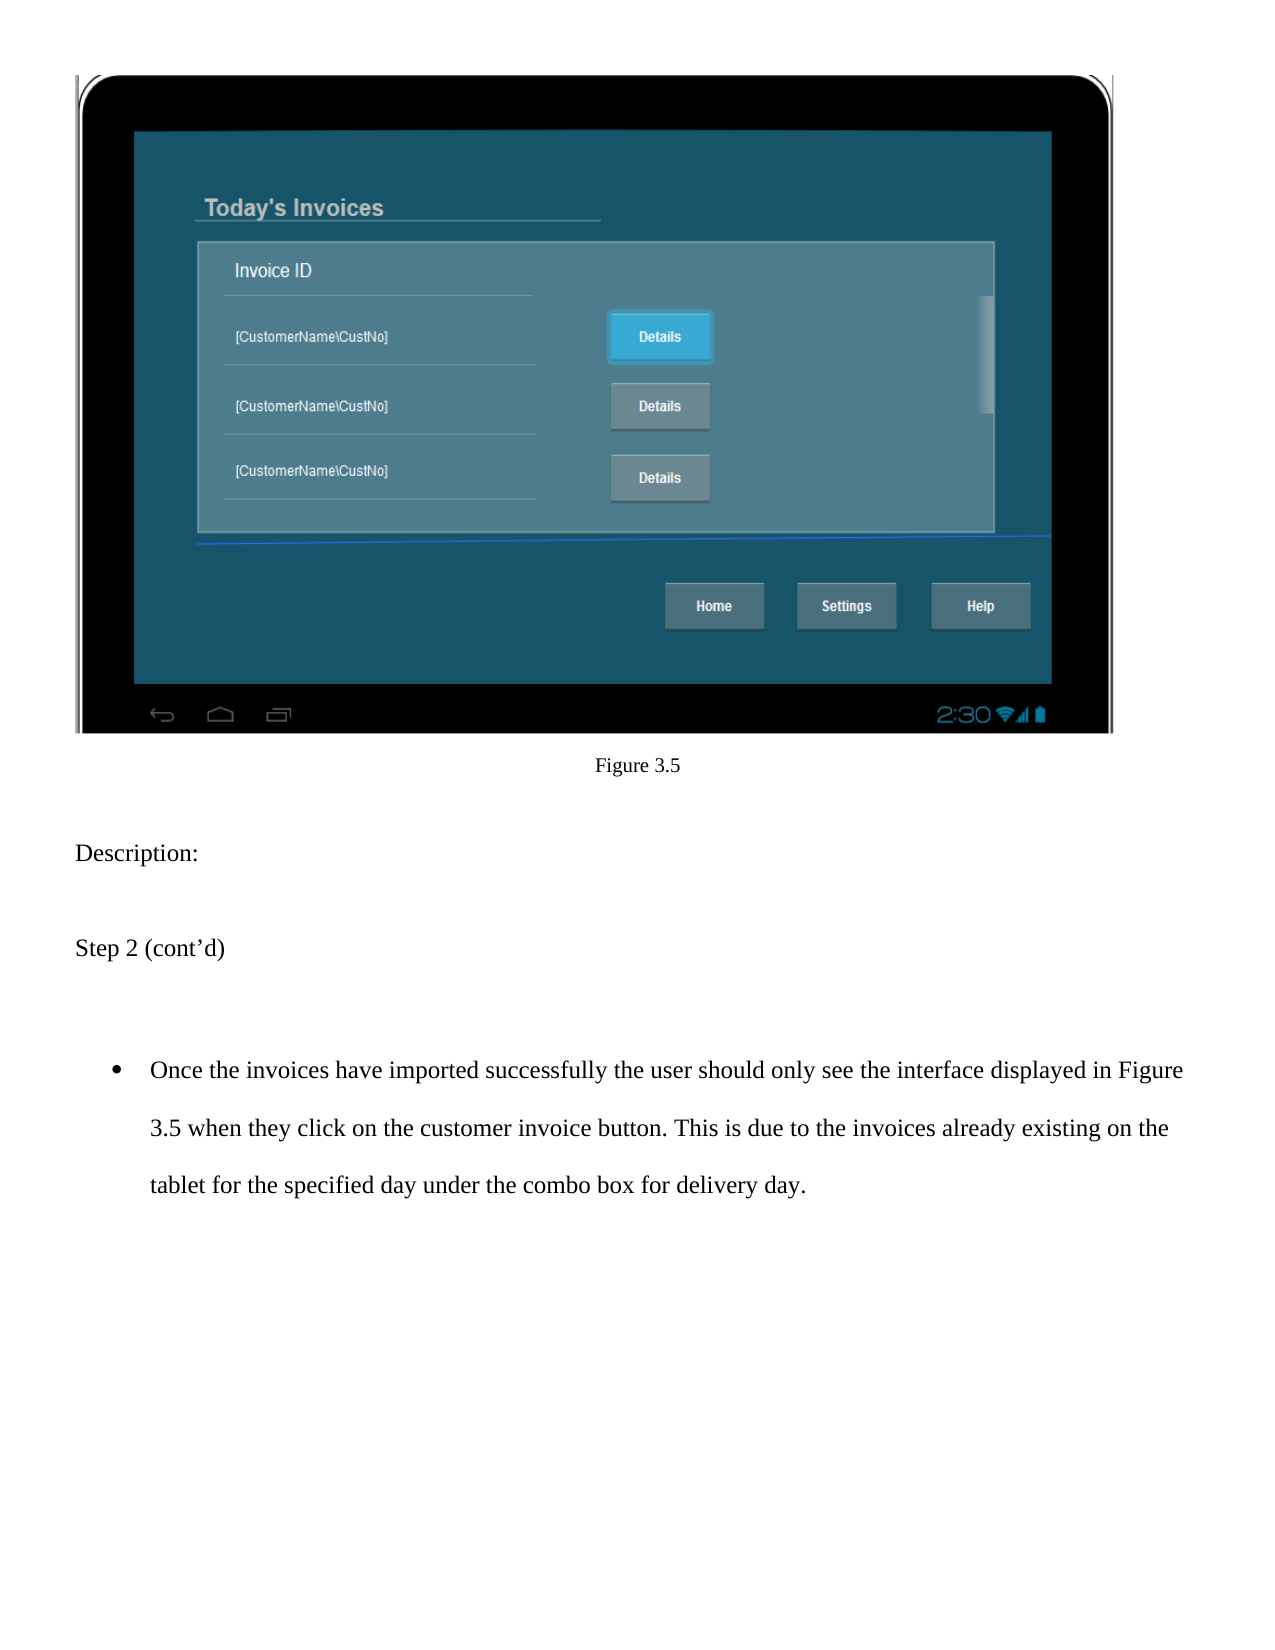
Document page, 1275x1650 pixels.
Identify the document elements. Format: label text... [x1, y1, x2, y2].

text Description: [75, 838, 1200, 867]
list Once the invoices have imported successfully the user should only see the interface displayed in Figure 3.5 when they click on the customer invoice button. This is due to the invoices already existing on the tablet for the specified day under the combo box for delivery day. [112, 1055, 1200, 1199]
text Figure 3.5 [75, 753, 1200, 777]
picture [75, 75, 1114, 734]
text Step 2 (cont’d) [75, 933, 1200, 962]
